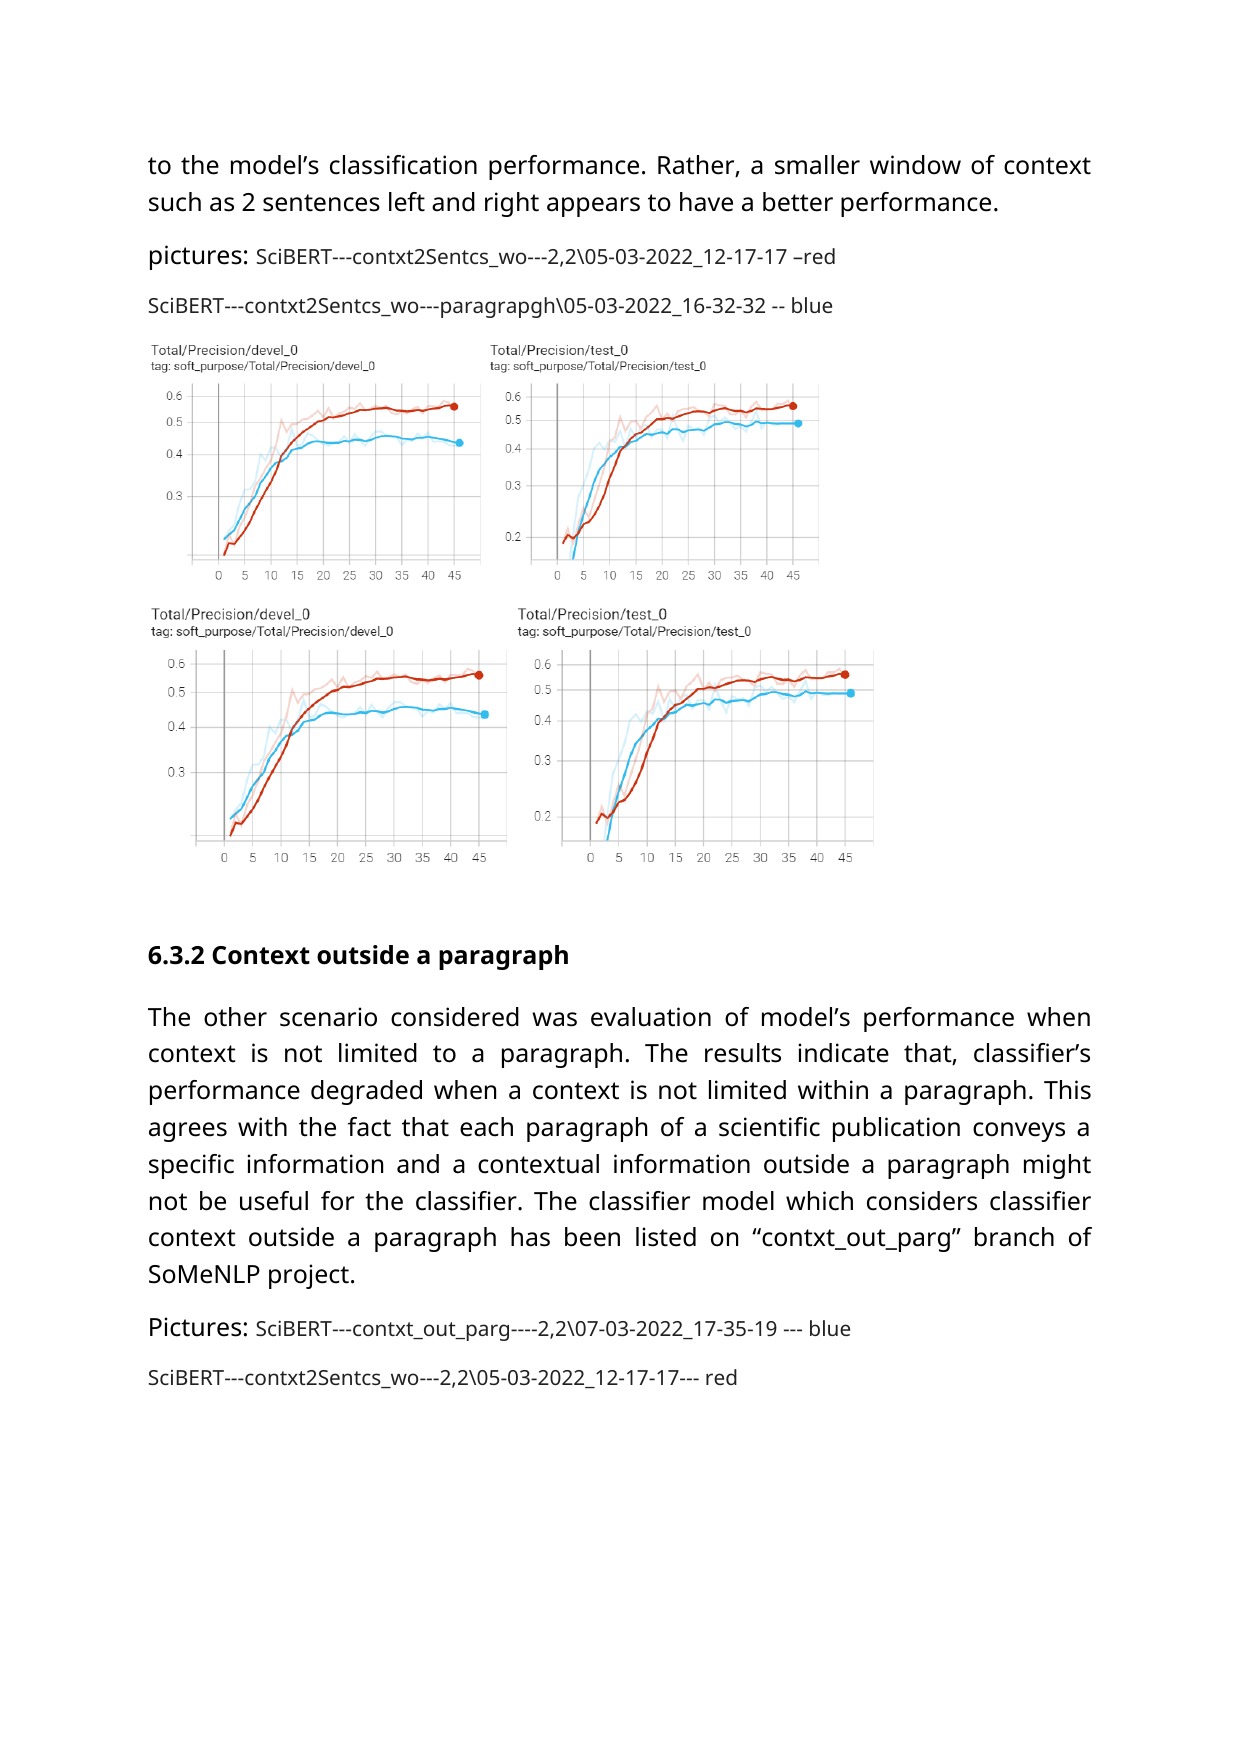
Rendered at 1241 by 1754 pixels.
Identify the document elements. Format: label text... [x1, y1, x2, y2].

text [148, 148, 1093, 218]
subtitle Context outside a paragraph [148, 937, 1093, 972]
picture [147, 338, 829, 582]
text SciBERT---contxt2Sentcs_wo---2,2\05-03-2022_12-17-17--- red [148, 1363, 1093, 1392]
text Pictures: SciBERT---contxt_out_parg----2,2\07-03-2022_17-35-19 --- blue [148, 1310, 1093, 1344]
text The other scenario considered was evaluation of model’s performance when context is not limited to a paragraph. The results indicate that, classifier’s performance degraded when a context is not limited within a paragraph. This agrees with the fact that each paragraph of a scientific publication conveys a specific information and a contextual information outside a paragraph might not be useful for the classifier. The classifier model which considers classifier context outside a paragraph has been listed on “contxt_out_parg” branch of SoMeNLP project. [148, 999, 1093, 1291]
text SciBERT---contxt2Sentcs_wo---paragrapgh\05-03-2022_16-32-32 -- blue [148, 291, 1093, 320]
text pictures: SciBERT---contxt2Sentcs_wo---2,2\05-03-2022_12-17-17 –red [148, 238, 1093, 272]
picture [147, 601, 884, 865]
